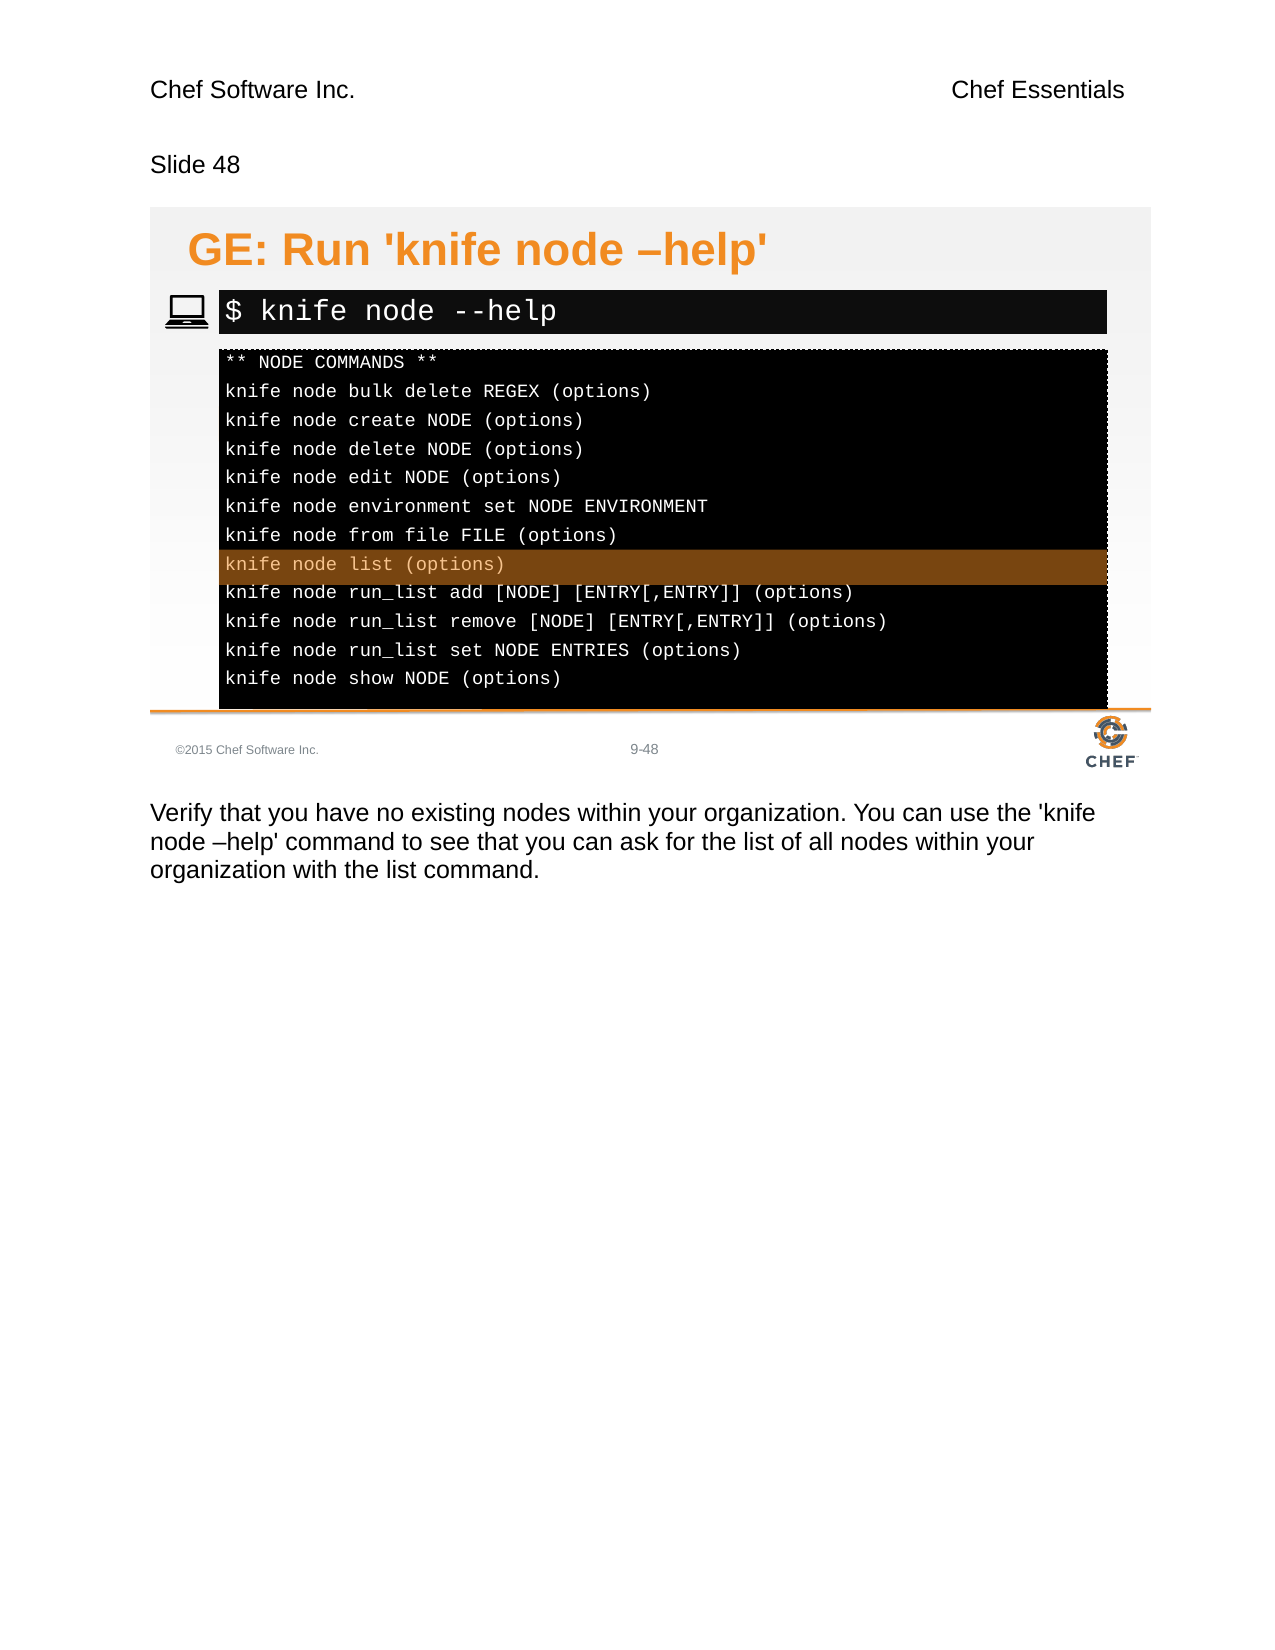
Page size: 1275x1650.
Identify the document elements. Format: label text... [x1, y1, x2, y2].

text Slide 48 [150, 150, 1125, 179]
text Verify that you have no existing nodes within your organization. You can use the 'knife node –help' command to see that you can ask for the list of all nodes within your organization with the list command. [150, 798, 1125, 884]
